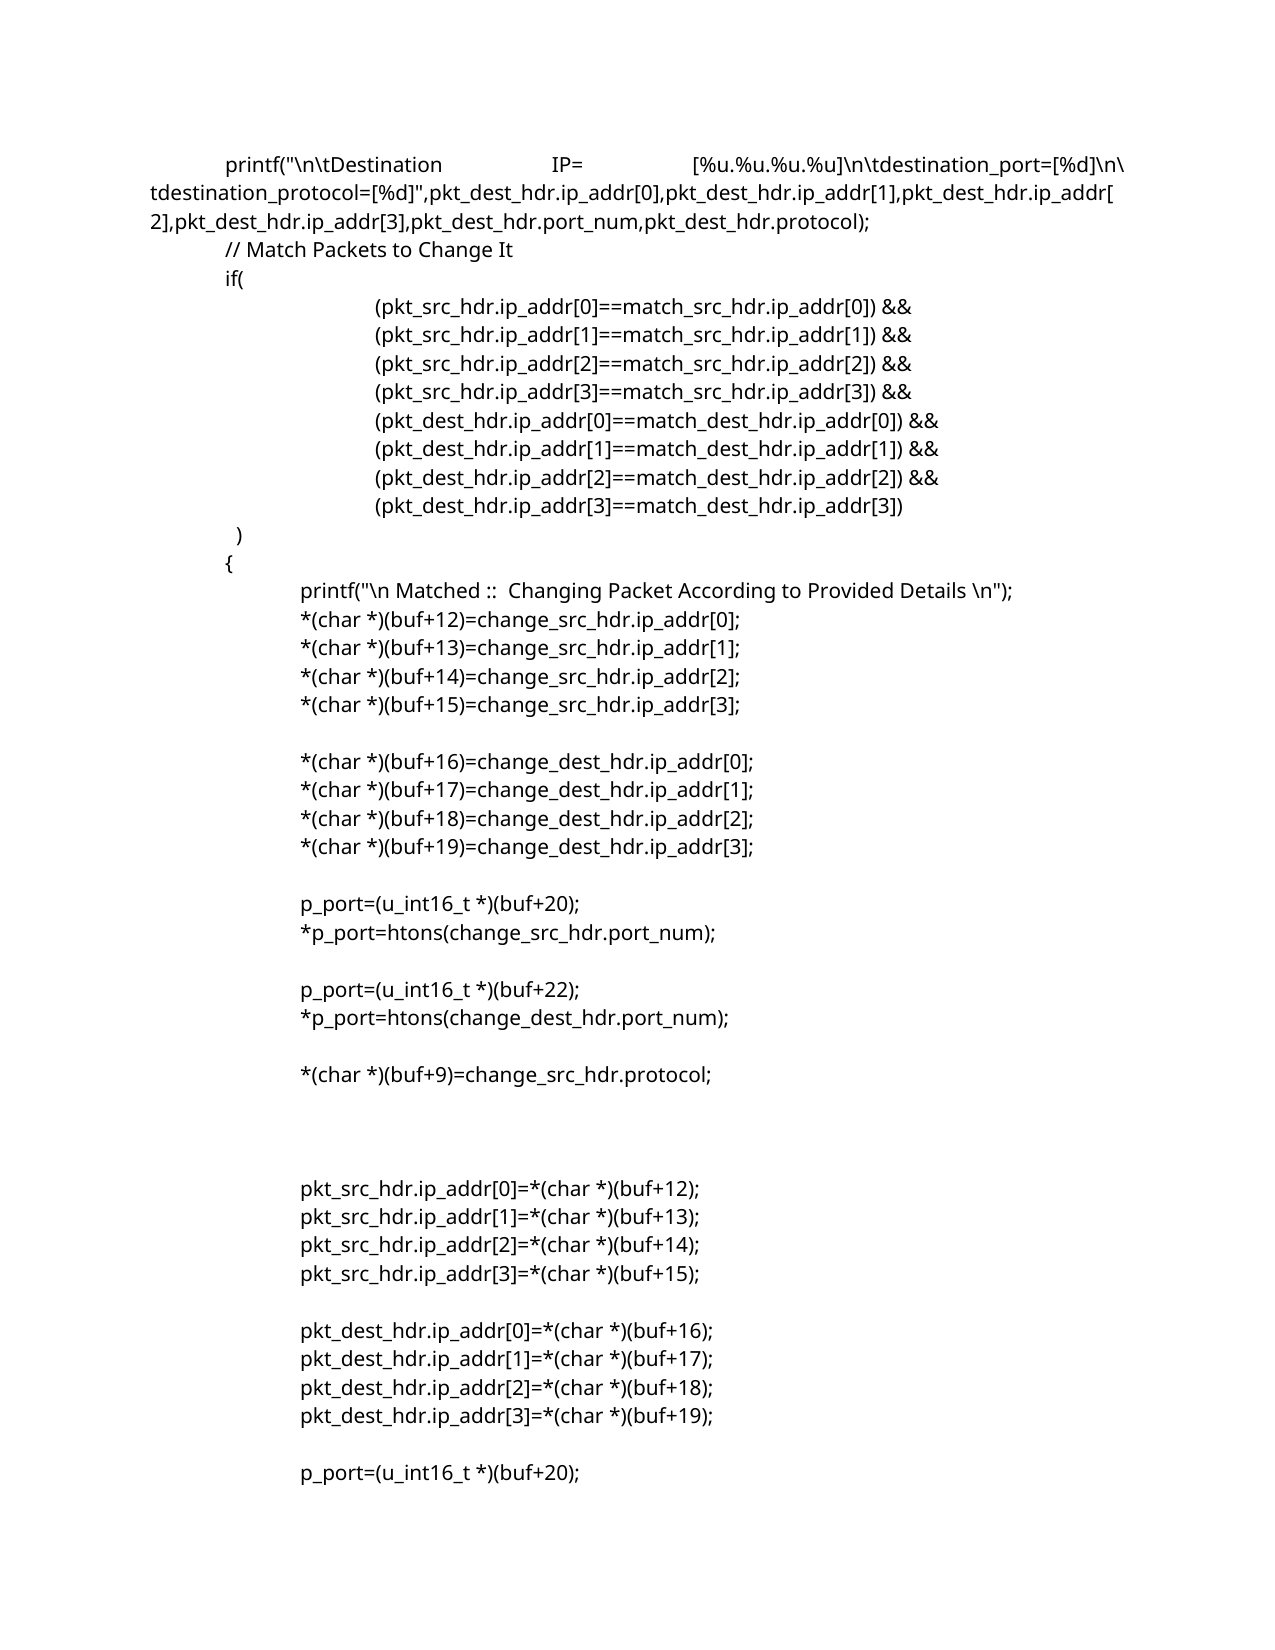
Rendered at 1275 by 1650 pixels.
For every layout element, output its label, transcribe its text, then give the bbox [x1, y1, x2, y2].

text printf("\n\tDestination IP= [%u.%u.%u.%u]\n\tdestination_port=[%d]\n\tdestination_protocol=[%d]",pkt_dest_hdr.ip_addr[0],pkt_dest_hdr.ip_addr[1],pkt_dest_hdr.ip_addr[2],pkt_dest_hdr.ip_addr[3],pkt_dest_hdr.port_num,pkt_dest_hdr.protocol); [150, 150, 1125, 235]
text (pkt_src_hdr.ip_addr[1]==match_src_hdr.ip_addr[1]) && [150, 321, 1125, 349]
text *(char *)(buf+15)=change_src_hdr.ip_addr[3]; [150, 690, 1125, 719]
text (pkt_dest_hdr.ip_addr[1]==match_dest_hdr.ip_addr[1]) && [150, 434, 1125, 463]
text p_port=(u_int16_t *)(buf+20); [150, 889, 1125, 918]
text *(char *)(buf+16)=change_dest_hdr.ip_addr[0]; [150, 747, 1125, 776]
text pkt_dest_hdr.ip_addr[3]=*(char *)(buf+19); [150, 1401, 1125, 1430]
text pkt_src_hdr.ip_addr[2]=*(char *)(buf+14); [150, 1231, 1125, 1259]
text pkt_dest_hdr.ip_addr[2]=*(char *)(buf+18); [150, 1373, 1125, 1401]
text pkt_dest_hdr.ip_addr[0]=*(char *)(buf+16); [150, 1316, 1125, 1344]
text (pkt_src_hdr.ip_addr[3]==match_src_hdr.ip_addr[3]) && [150, 377, 1125, 406]
text (pkt_src_hdr.ip_addr[0]==match_src_hdr.ip_addr[0]) && [150, 292, 1125, 321]
text (pkt_src_hdr.ip_addr[2]==match_src_hdr.ip_addr[2]) && [150, 349, 1125, 377]
text *(char *)(buf+13)=change_src_hdr.ip_addr[1]; [150, 633, 1125, 662]
text ) [150, 520, 1125, 548]
text pkt_src_hdr.ip_addr[0]=*(char *)(buf+12); [150, 1174, 1125, 1202]
text pkt_src_hdr.ip_addr[3]=*(char *)(buf+15); [150, 1259, 1125, 1287]
text *(char *)(buf+19)=change_dest_hdr.ip_addr[3]; [150, 832, 1125, 861]
text (pkt_dest_hdr.ip_addr[2]==match_dest_hdr.ip_addr[2]) && [150, 463, 1125, 491]
text pkt_dest_hdr.ip_addr[1]=*(char *)(buf+17); [150, 1344, 1125, 1373]
text *p_port=htons(change_dest_hdr.port_num); [150, 1003, 1125, 1032]
text p_port=(u_int16_t *)(buf+22); [150, 975, 1125, 1003]
text *(char *)(buf+17)=change_dest_hdr.ip_addr[1]; [150, 776, 1125, 804]
text if( [150, 264, 1125, 292]
text pkt_src_hdr.ip_addr[1]=*(char *)(buf+13); [150, 1202, 1125, 1231]
text *(char *)(buf+18)=change_dest_hdr.ip_addr[2]; [150, 804, 1125, 832]
text *(char *)(buf+9)=change_src_hdr.protocol; [150, 1060, 1125, 1088]
text (pkt_dest_hdr.ip_addr[0]==match_dest_hdr.ip_addr[0]) && [150, 406, 1125, 434]
text // Match Packets to Change It [150, 235, 1125, 264]
text p_port=(u_int16_t *)(buf+20); [150, 1458, 1125, 1487]
text *p_port=htons(change_src_hdr.port_num); [150, 918, 1125, 946]
text printf("\n Matched :: Changing Packet According to Provided Details \n"); [150, 577, 1125, 605]
text *(char *)(buf+14)=change_src_hdr.ip_addr[2]; [150, 662, 1125, 690]
text (pkt_dest_hdr.ip_addr[3]==match_dest_hdr.ip_addr[3]) [150, 491, 1125, 520]
text { [150, 548, 1125, 577]
text *(char *)(buf+12)=change_src_hdr.ip_addr[0]; [150, 605, 1125, 633]
